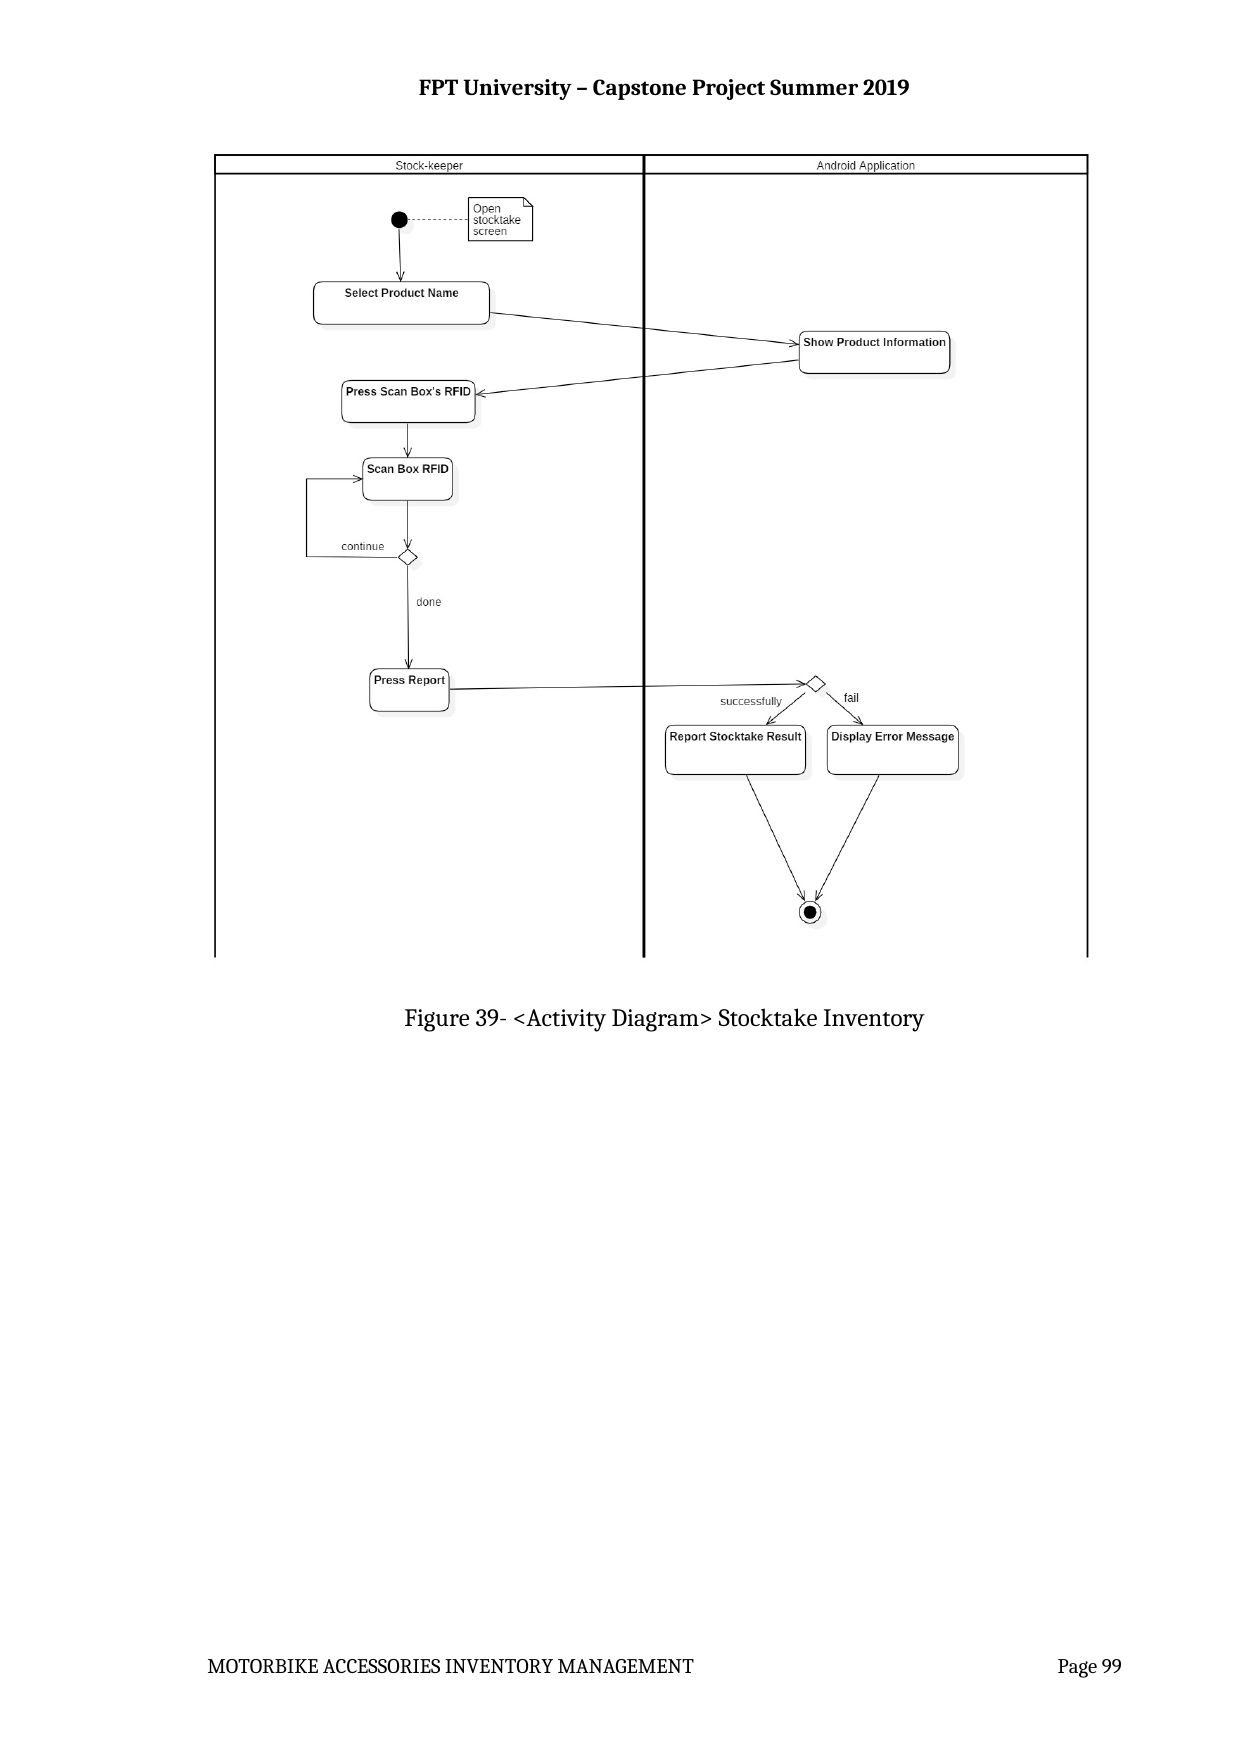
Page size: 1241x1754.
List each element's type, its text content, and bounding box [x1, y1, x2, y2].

picture [207, 147, 1122, 992]
text Figure 71- <Activity Diagram> Stocktake Inventory [207, 1004, 1122, 1033]
